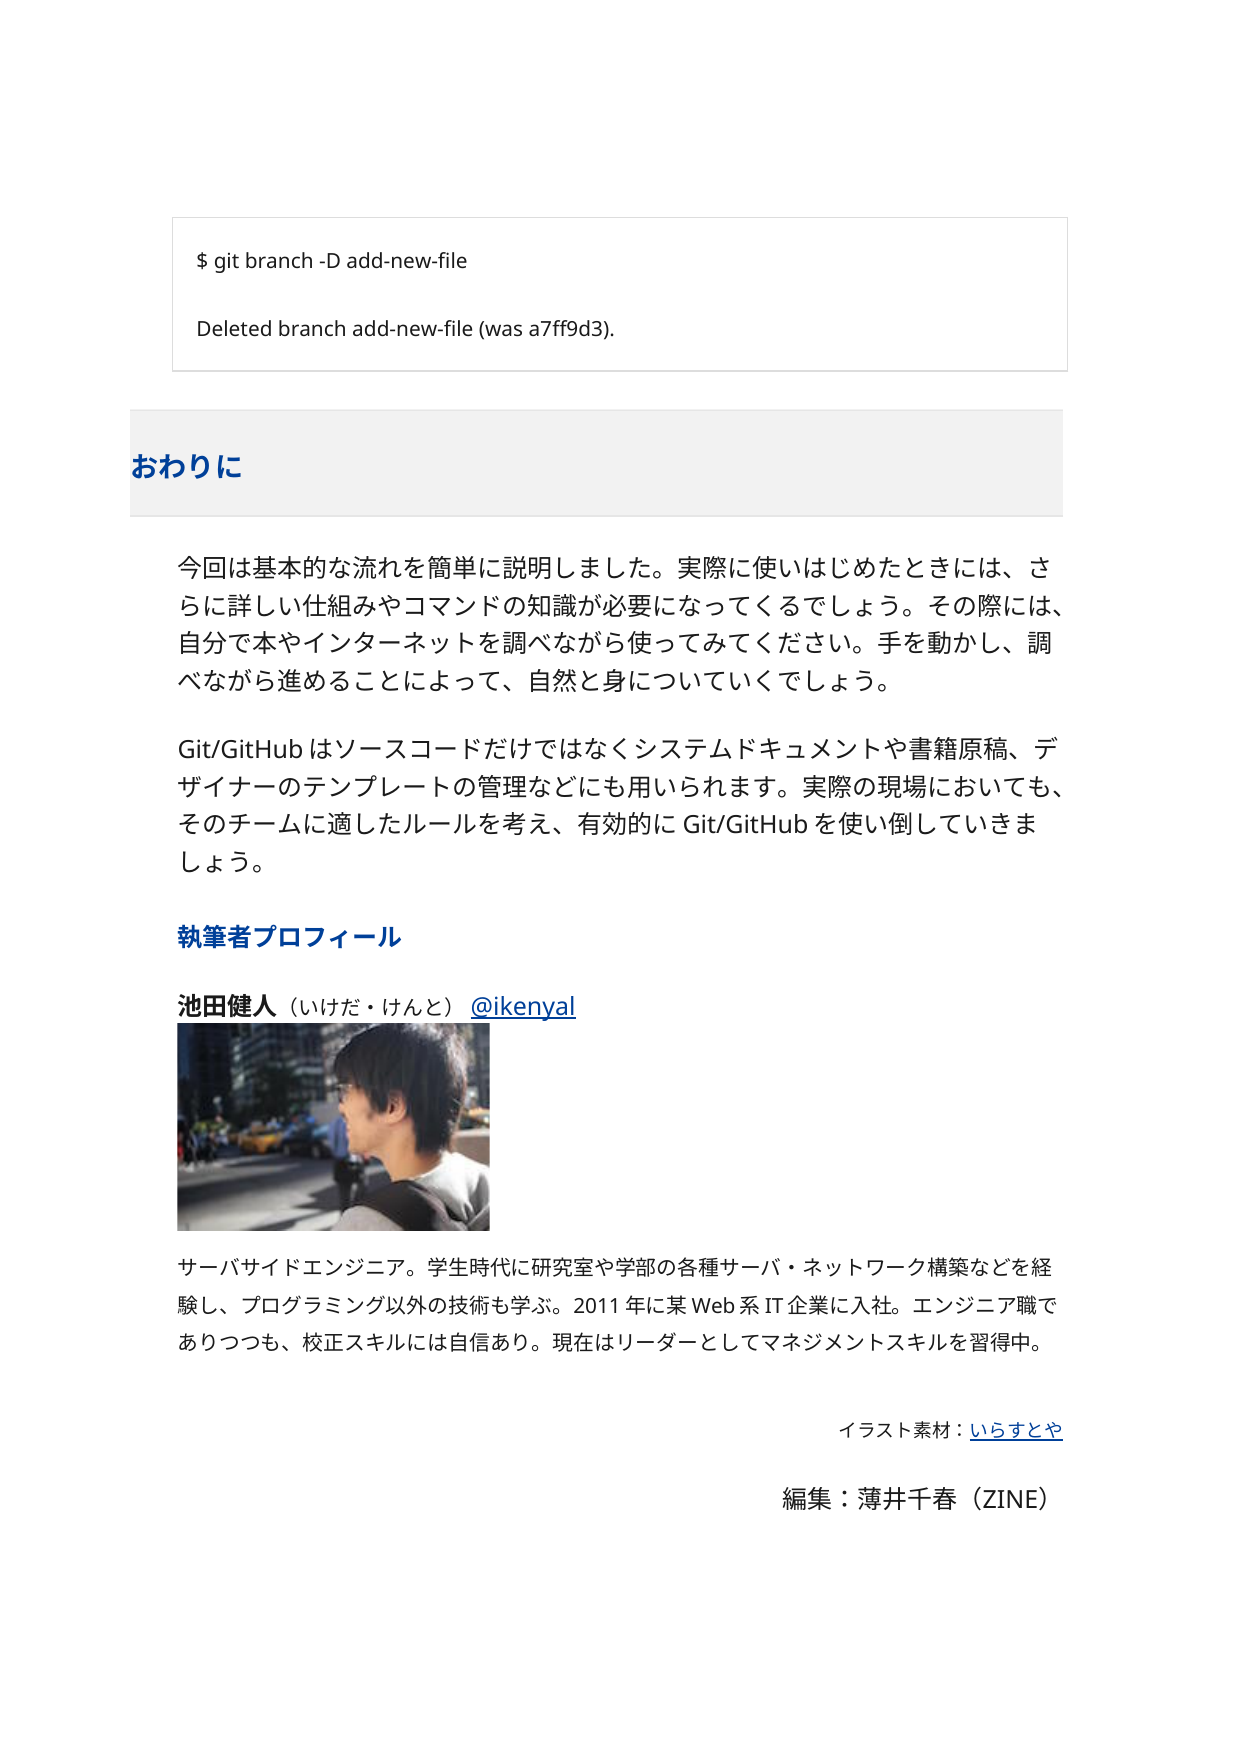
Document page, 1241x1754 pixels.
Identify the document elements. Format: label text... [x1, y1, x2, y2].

text おわりに [130, 411, 1063, 515]
picture [177, 1023, 490, 1231]
text 執筆者プロフィール [177, 917, 1063, 954]
text サーバサイドエンジニア。学生時代に研究室や学部の各種サーバ・ネットワーク構築などを経験し、プログラミング以外の技術も学ぶ。2011年に某Web系IT企業に入社。エンジニア職でありつつも、校正スキルには自信あり。現在はリーダーとしてマネジメントスキルを習得中。 [177, 1248, 1063, 1361]
text Git/GitHubはソースコードだけではなくシステムドキュメントや書籍原稿、デザイナーのテンプレートの管理などにも用いられます。実際の現場においても、そのチームに適したルールを考え、有効的にGit/GitHubを使い倒していきましょう。 [177, 729, 1063, 879]
text イラスト素材：いらすとや [177, 1411, 1063, 1448]
text $ git branch -D add-new-file [173, 218, 1067, 279]
text 今回は基本的な流れを簡単に説明しました。実際に使いはじめたときには、さらに詳しい仕組みやコマンドの知識が必要になってくるでしょう。その際には、自分で本やインターネットを調べながら使ってみてください。手を動かし、調べながら進めることによって、自然と身についていくでしょう。 [177, 548, 1063, 698]
text 池田健人（いけだ・けんと） @ikenyal [177, 986, 1063, 1023]
text 編集：薄井千春（ZINE） [177, 1479, 1063, 1517]
text Deleted branch add-new-file (was a7ff9d3). [173, 286, 1067, 370]
